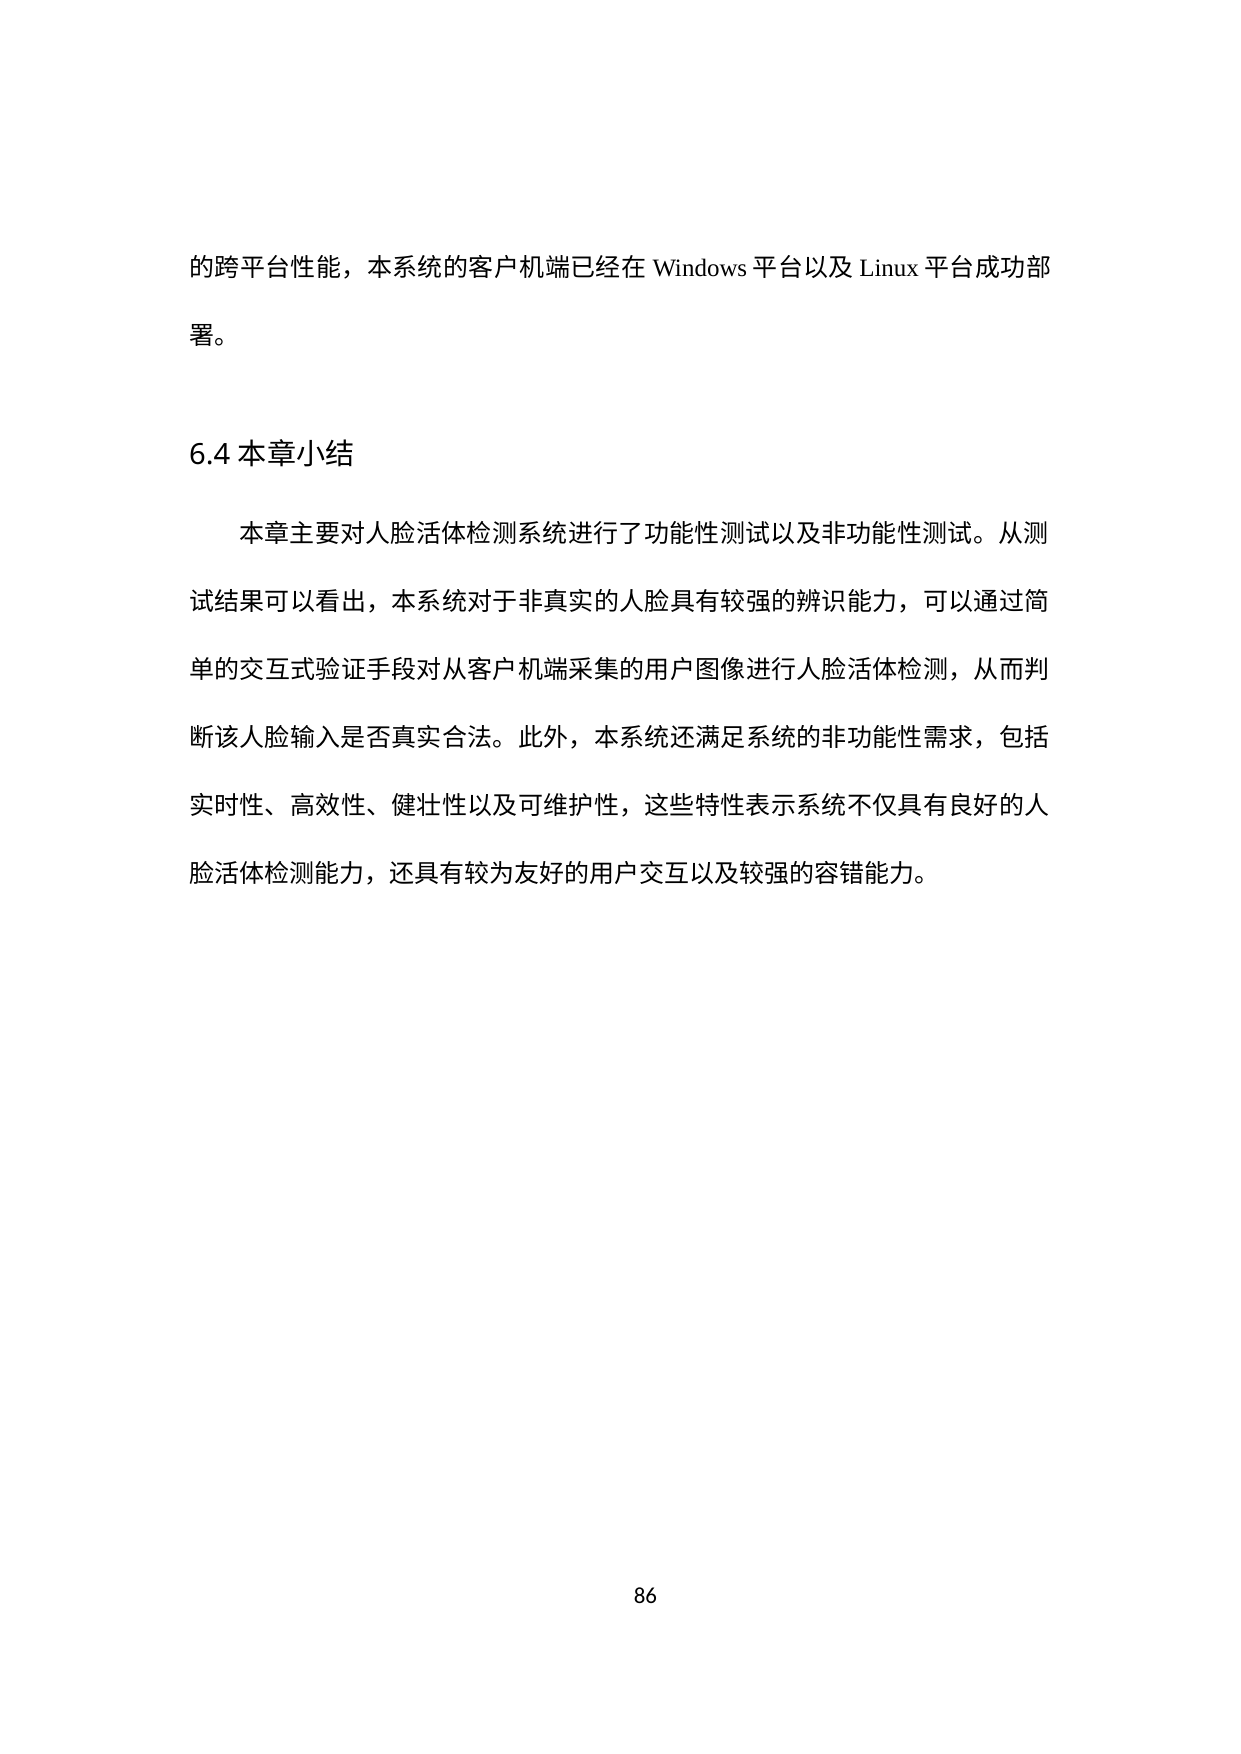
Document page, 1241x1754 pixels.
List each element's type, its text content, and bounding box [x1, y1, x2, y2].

text 本章主要对人脸活体检测系统进行了功能性测试以及非功能性测试。从测试结果可以看出，本系统对于非真实的人脸具有较强的辨识能力，可以通过简单的交互式验证手段对从客户机端采集的用户图像进行人脸活体检测，从而判断该人脸输入是否真实合法。此外，本系统还满足系统的非功能性需求，包括实时性、高效性、健壮性以及可维护性，这些特性表示系统不仅具有良好的人脸活体检测能力，还具有较为友好的用户交互以及较强的容错能力。 [189, 498, 1051, 906]
subtitle 6.4 本章小结 [189, 418, 1051, 486]
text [189, 232, 1051, 368]
